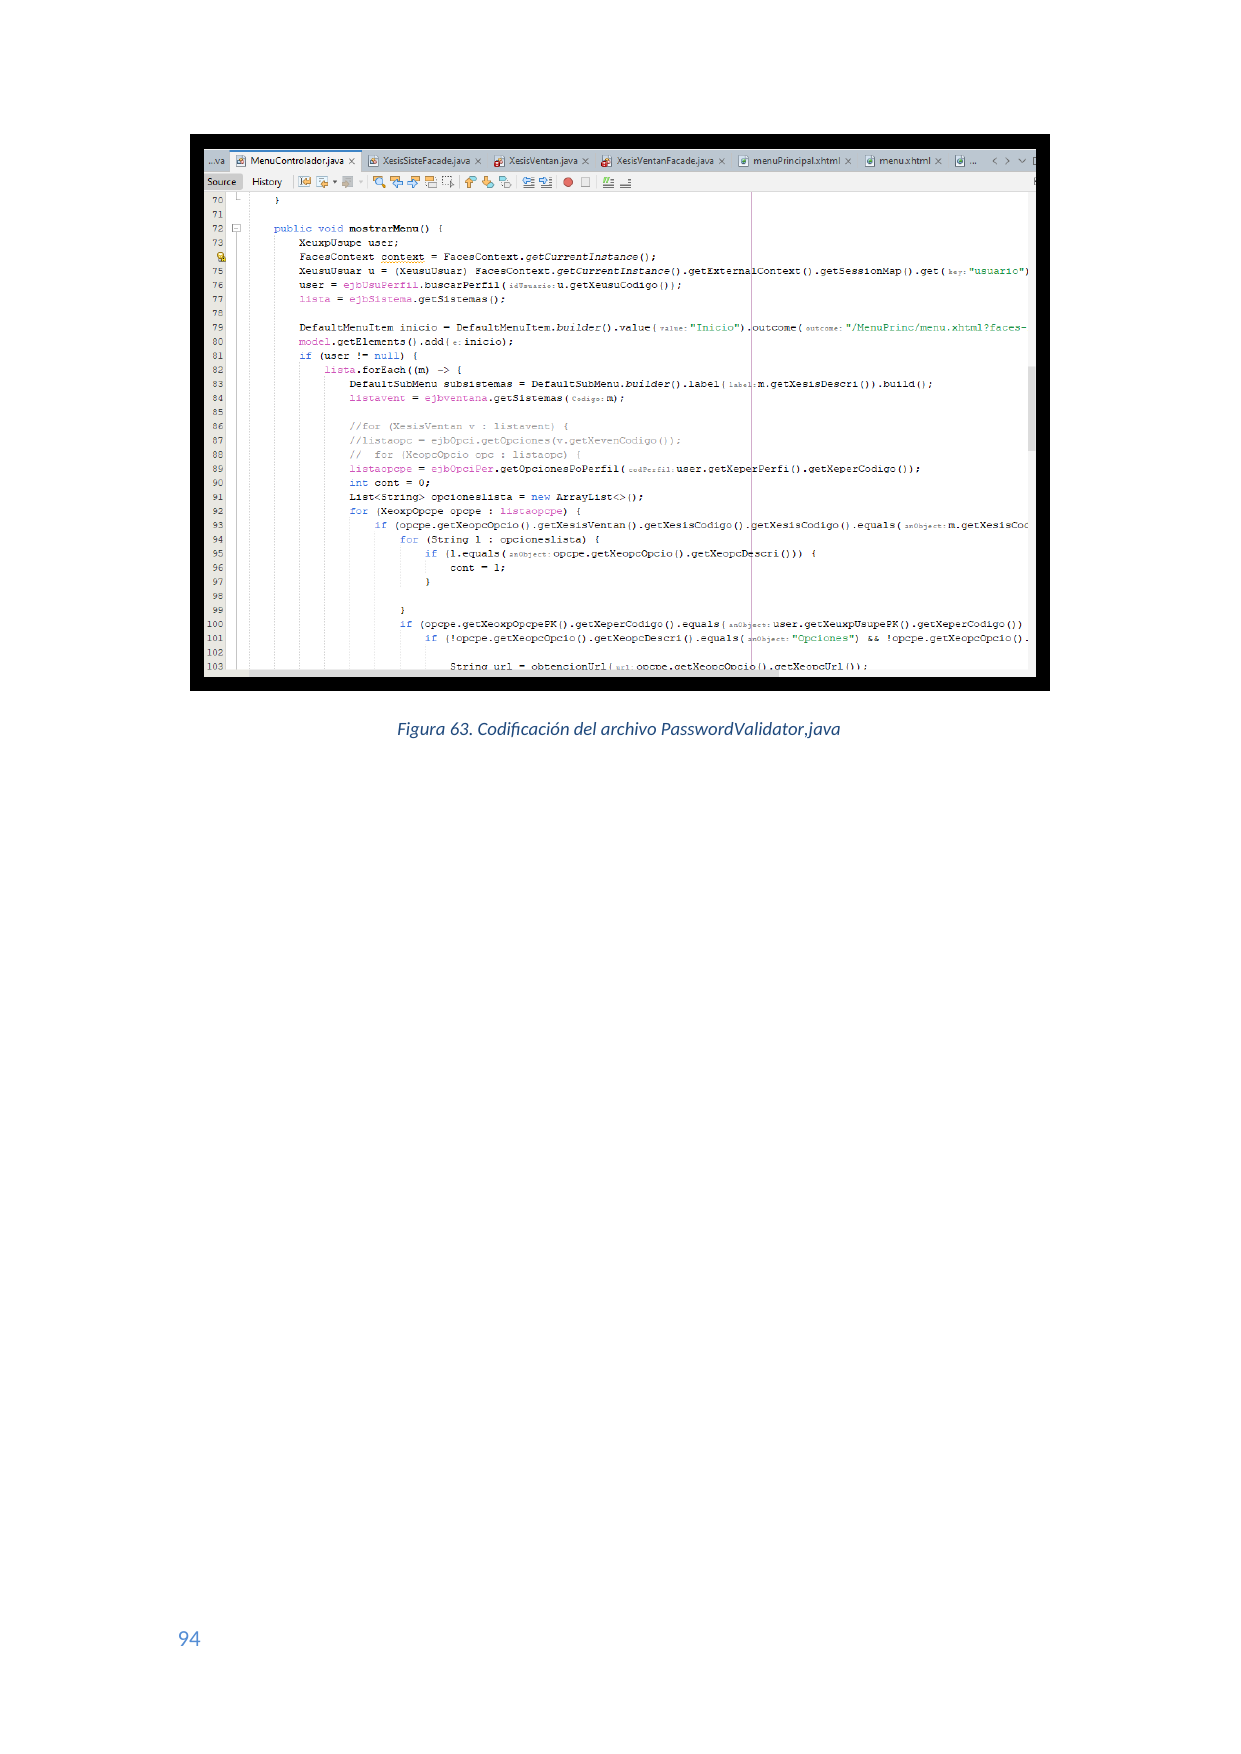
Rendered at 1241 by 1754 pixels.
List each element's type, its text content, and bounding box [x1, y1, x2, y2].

text Figura . Codificación del archivo PasswordValidator,java [177, 717, 1063, 740]
picture [204, 149, 1036, 677]
